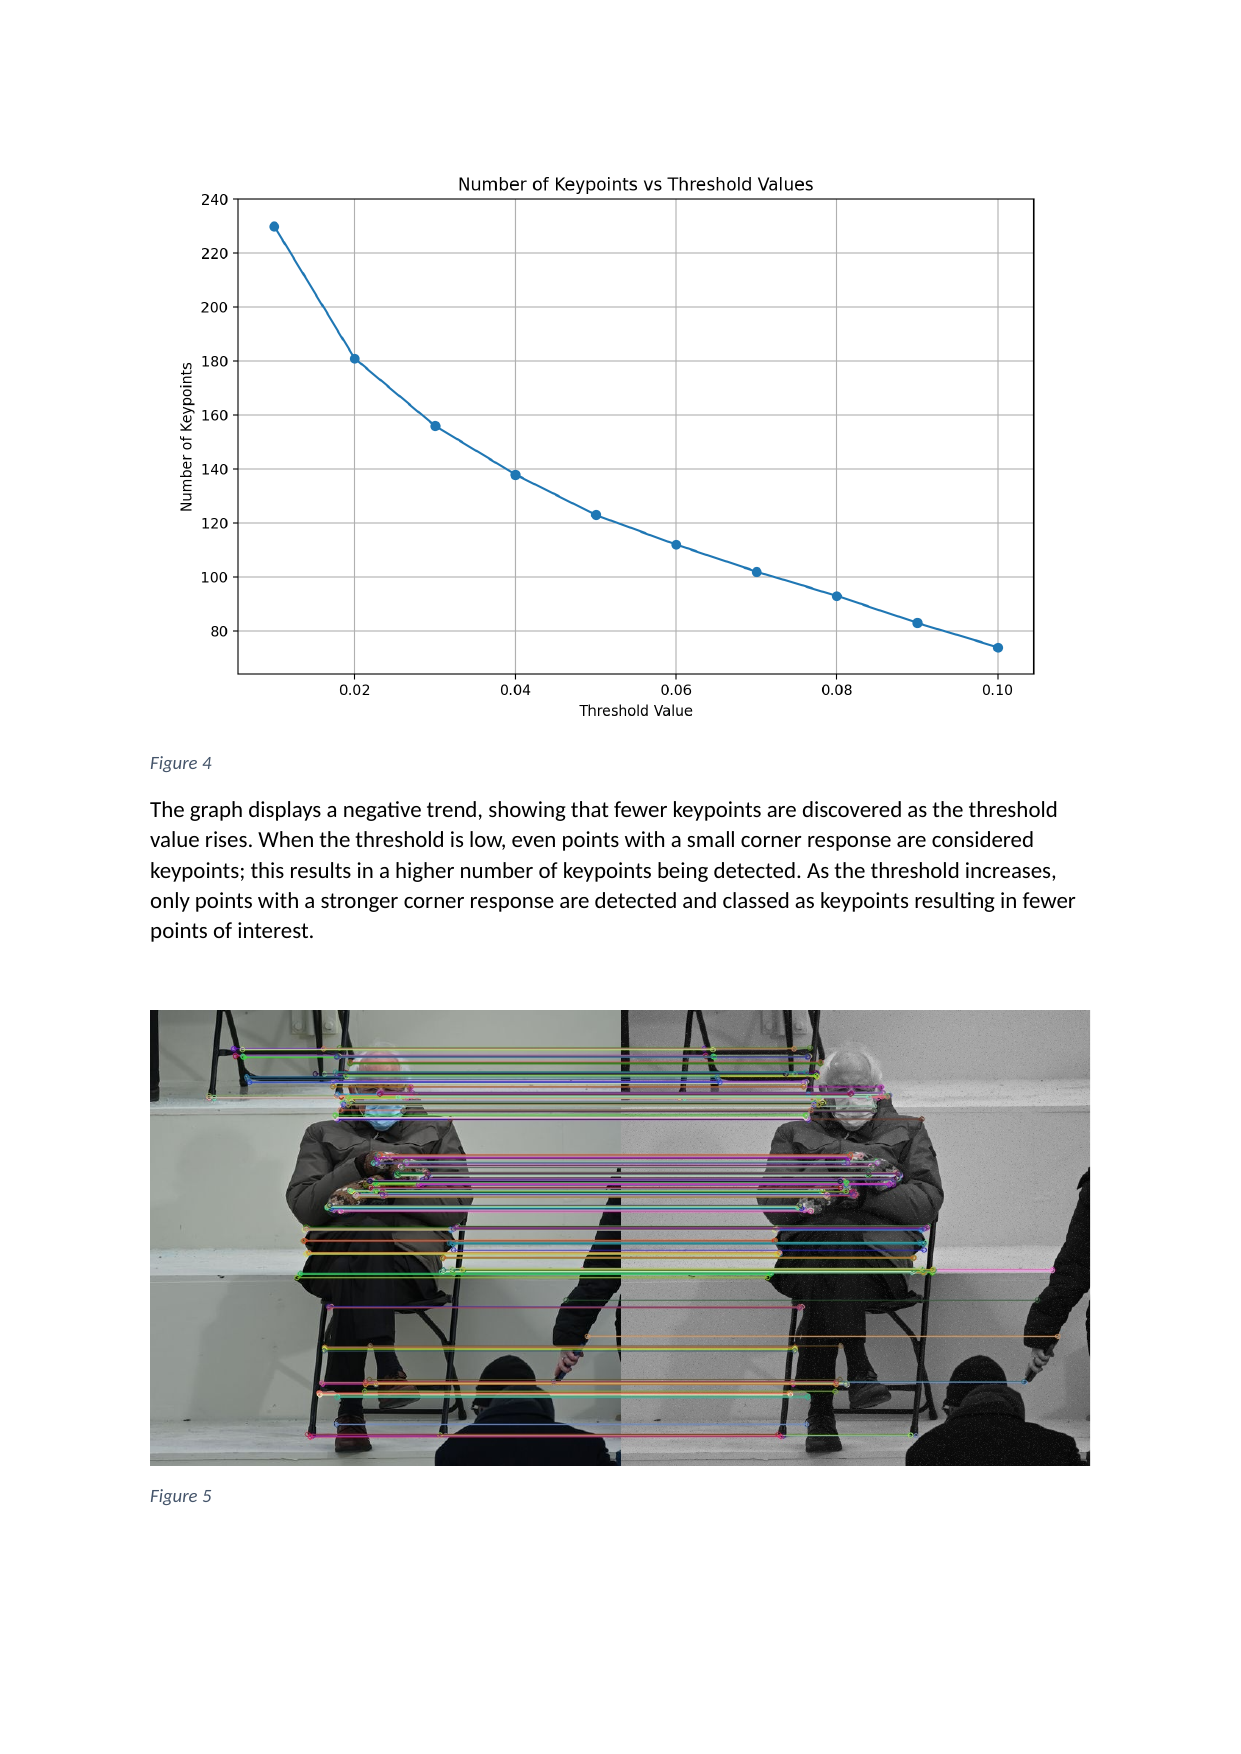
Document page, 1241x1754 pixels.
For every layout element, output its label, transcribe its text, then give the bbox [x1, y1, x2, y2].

picture [150, 150, 1091, 733]
text Figure 4 [150, 752, 1090, 774]
text Figure 5 [150, 1484, 1090, 1507]
text The graph displays a negative trend, showing that fewer keypoints are discovered as the threshold value rises. When the threshold is low, even points with a small corner response are considered keypoints; this results in a higher number of keypoints being detected. As the threshold increases, only points with a stronger corner response are detected and classed as keypoints resulting in fewer points of interest. [150, 795, 1090, 944]
picture [150, 1010, 1091, 1466]
